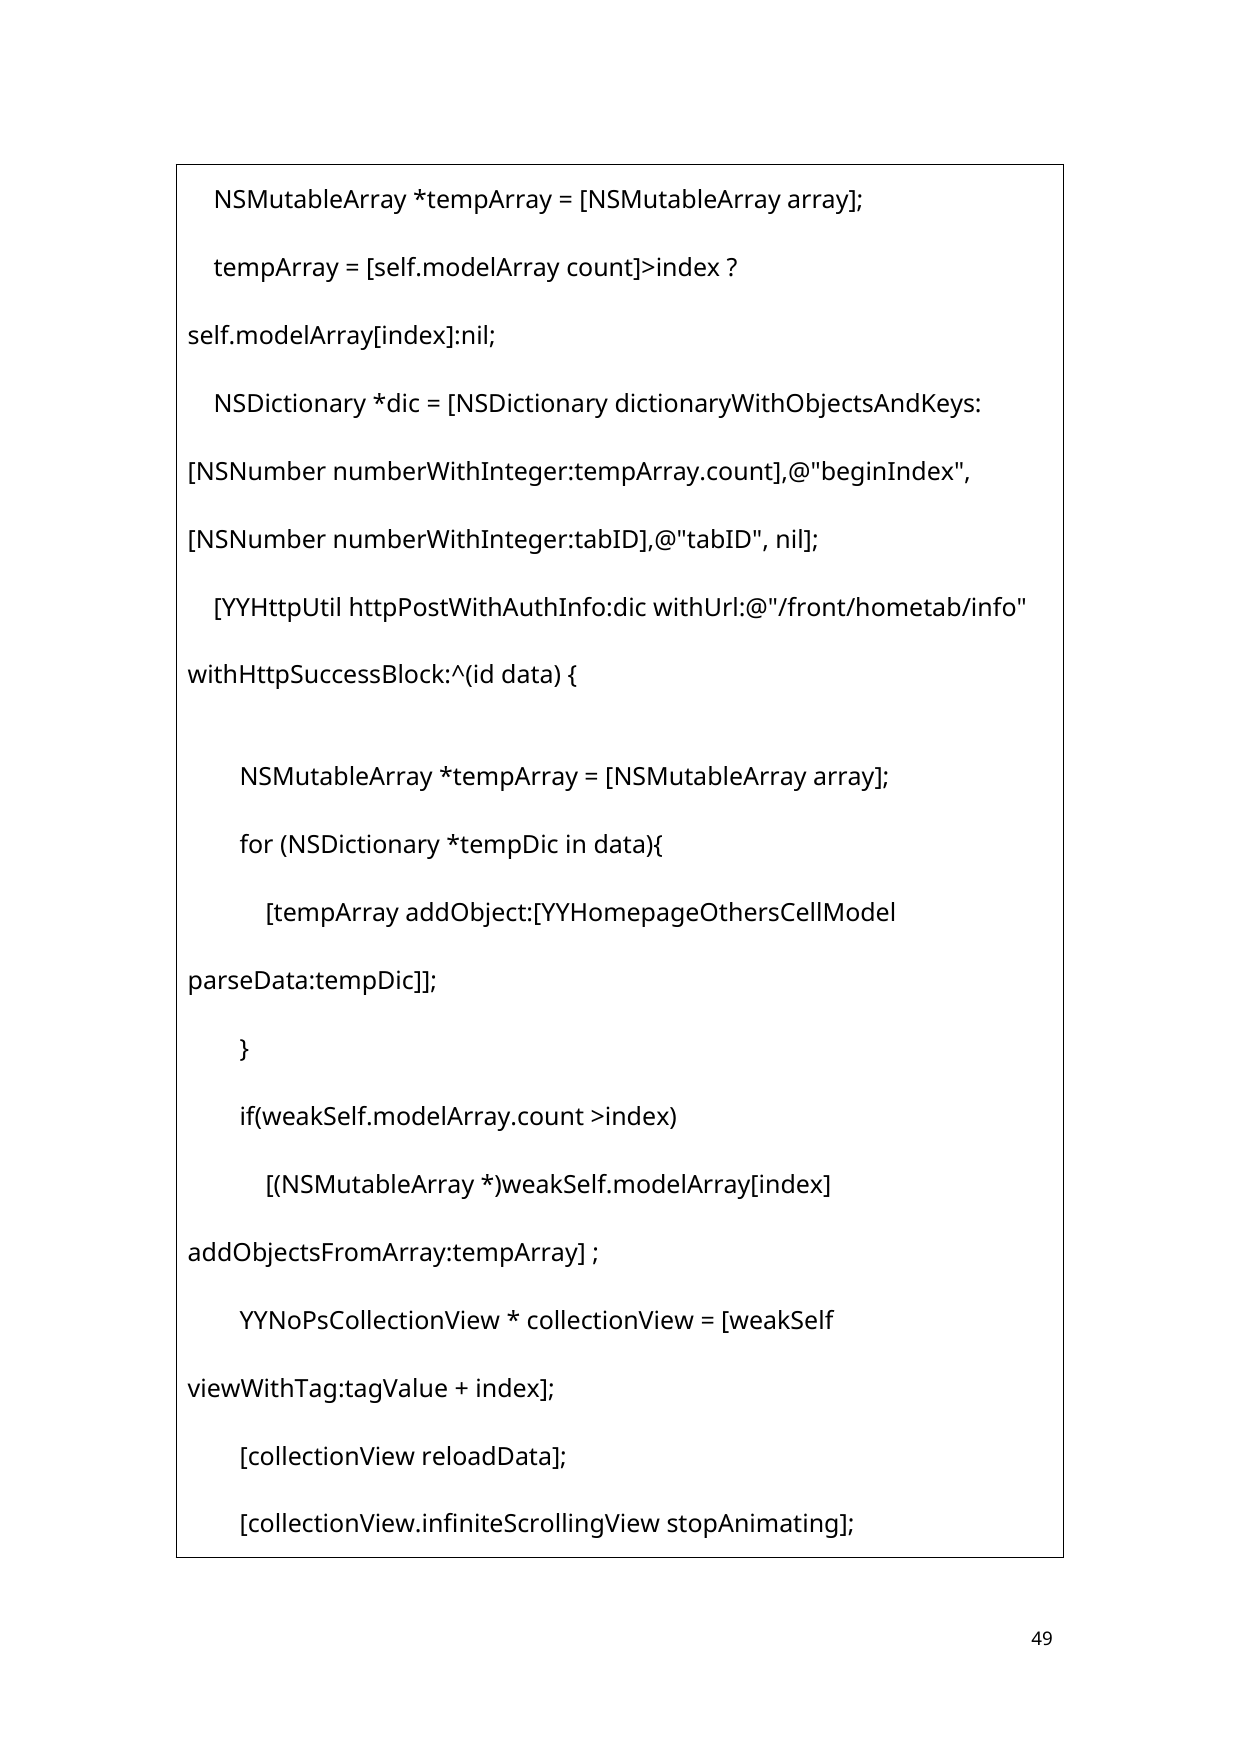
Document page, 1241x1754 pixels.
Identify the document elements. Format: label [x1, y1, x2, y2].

table_cell [177, 165, 1063, 1557]
